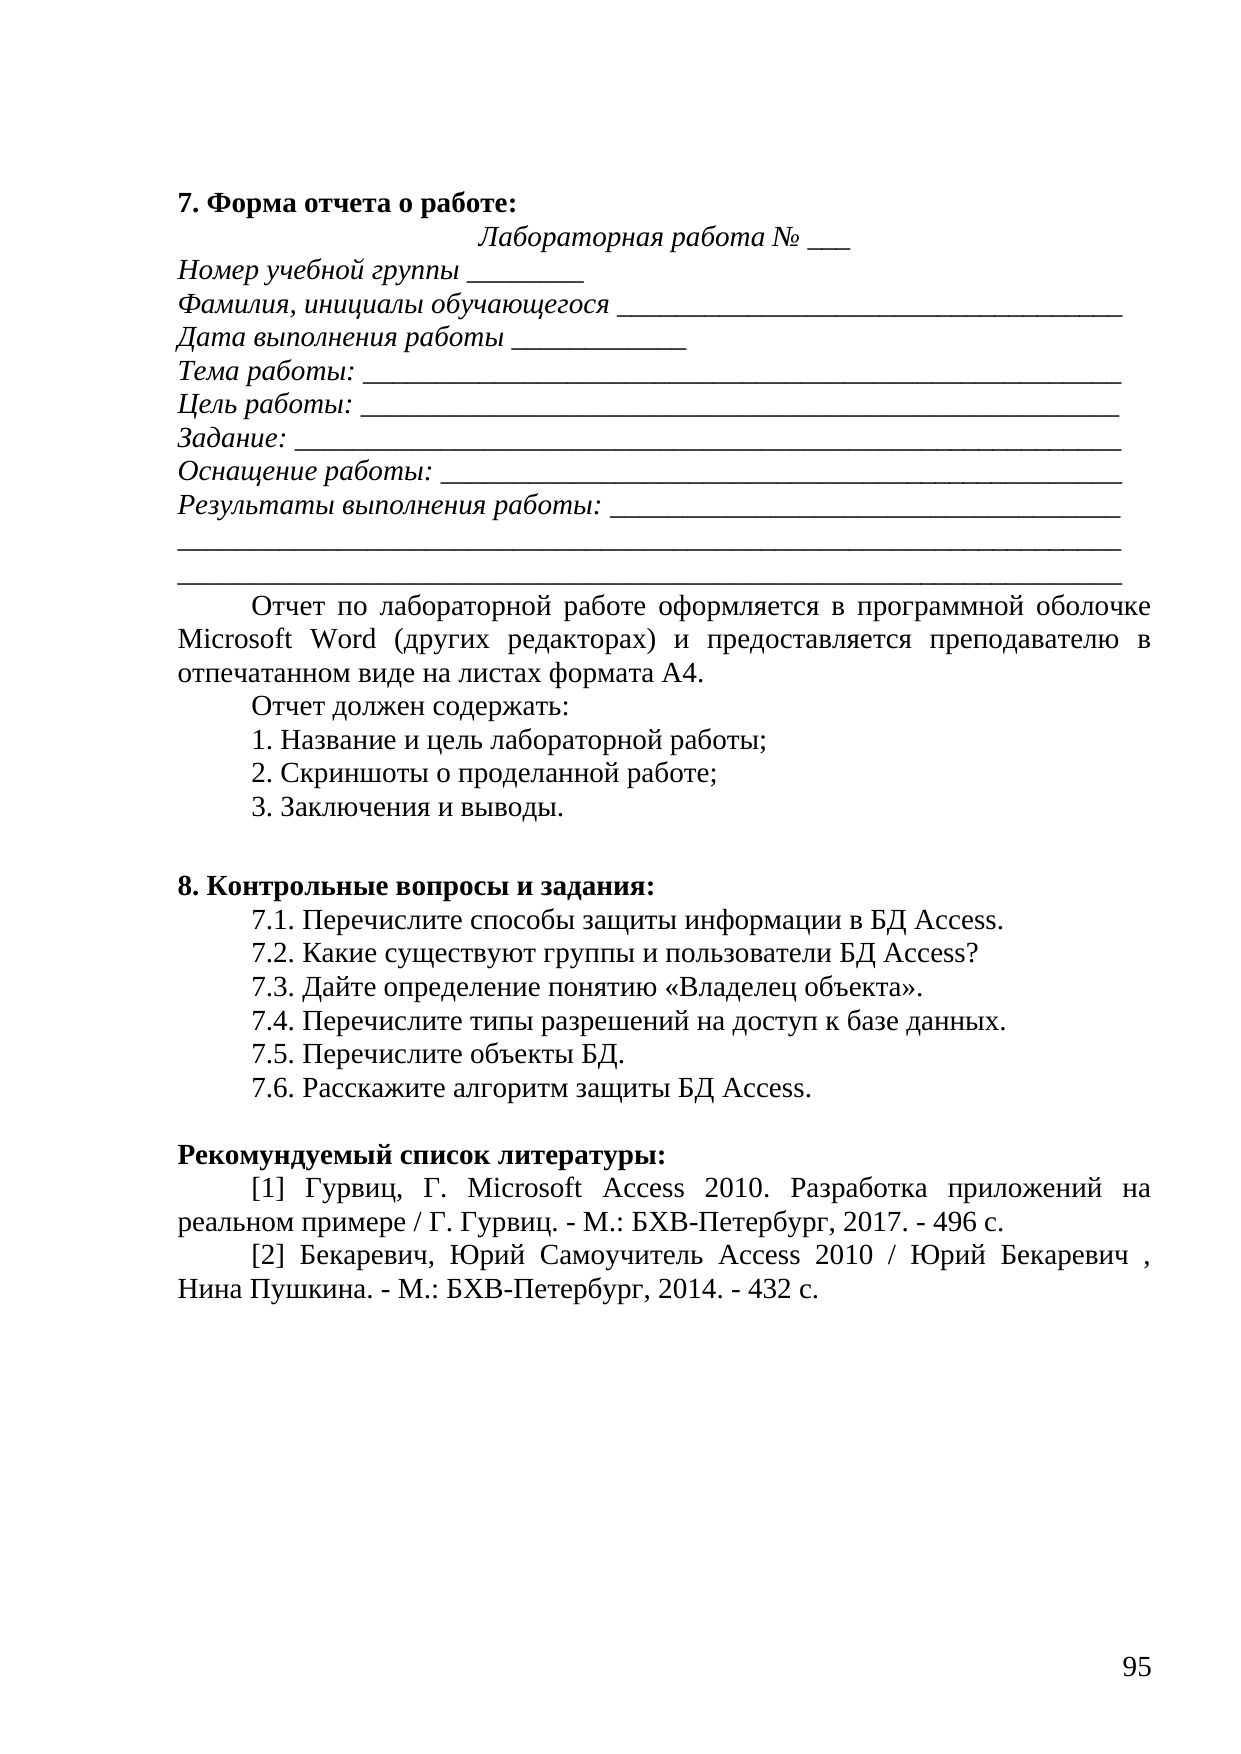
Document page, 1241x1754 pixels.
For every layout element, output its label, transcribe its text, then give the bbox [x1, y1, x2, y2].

text Рекомундуемый список литературы: [177, 1137, 1152, 1170]
text [2] Бекаревич, Юрий Самоучитель Access 2010 / Юрий Бекаревич , Нина Пушкина. - М.: БХВ-Петербург, 2014. - 432 c. [177, 1237, 1152, 1304]
list Перечислите объекты БД. [177, 1036, 1152, 1070]
text Отчет по лабораторной работе оформляется в программной оболочке Microsoft Word (других редакторах) и предоставляется преподавателю в отпечатанном виде на листах формата А4. [177, 588, 1152, 688]
text [1] Гурвиц, Г. Microsoft Access 2010. Разработка приложений на реальном примере / Г. Гурвиц. - М.: БХВ-Петербург, 2017. - 496 c. [177, 1170, 1152, 1237]
text Отчет должен содержать: [177, 688, 1152, 722]
text Лабораторная работа № ___ [177, 219, 1152, 252]
text Фамилия, инициалы обучающегося ___________________________________ [177, 286, 1152, 319]
list Заключения и выводы. [177, 789, 1152, 822]
list Название и цель лабораторной работы; [177, 722, 1152, 755]
text Оснащение работы: _______________________________________________ [177, 453, 1152, 487]
list Перечислите типы разрешений на доступ к базе данных. [177, 1003, 1152, 1036]
list Какие существуют группы и пользователи БД Access? [177, 936, 1152, 969]
text 7. Форма отчета о работе: [177, 185, 1152, 219]
list Расскажите алгоритм защиты БД Access. [177, 1070, 1152, 1103]
list Перечислите способы защиты информации в БД Access. [177, 902, 1152, 936]
text Дата выполнения работы ____________ [177, 319, 1152, 353]
text Цель работы: ____________________________________________________ [177, 386, 1152, 420]
text Задание: _________________________________________________________ [177, 420, 1152, 453]
text Результаты выполнения работы: ___________________________________ [177, 487, 1152, 521]
list Дайте определение понятию «Владелец объекта». [177, 969, 1152, 1003]
text _________________________________________________________________ [177, 521, 1152, 554]
text _________________________________________________________________ [177, 554, 1152, 588]
text Тема работы: ____________________________________________________ [177, 353, 1152, 386]
text 8. Контрольные вопросы и задания: [177, 868, 1152, 902]
text Номер учебной группы ________ [177, 252, 1152, 286]
list Скриншоты о проделанной работе; [177, 755, 1152, 789]
